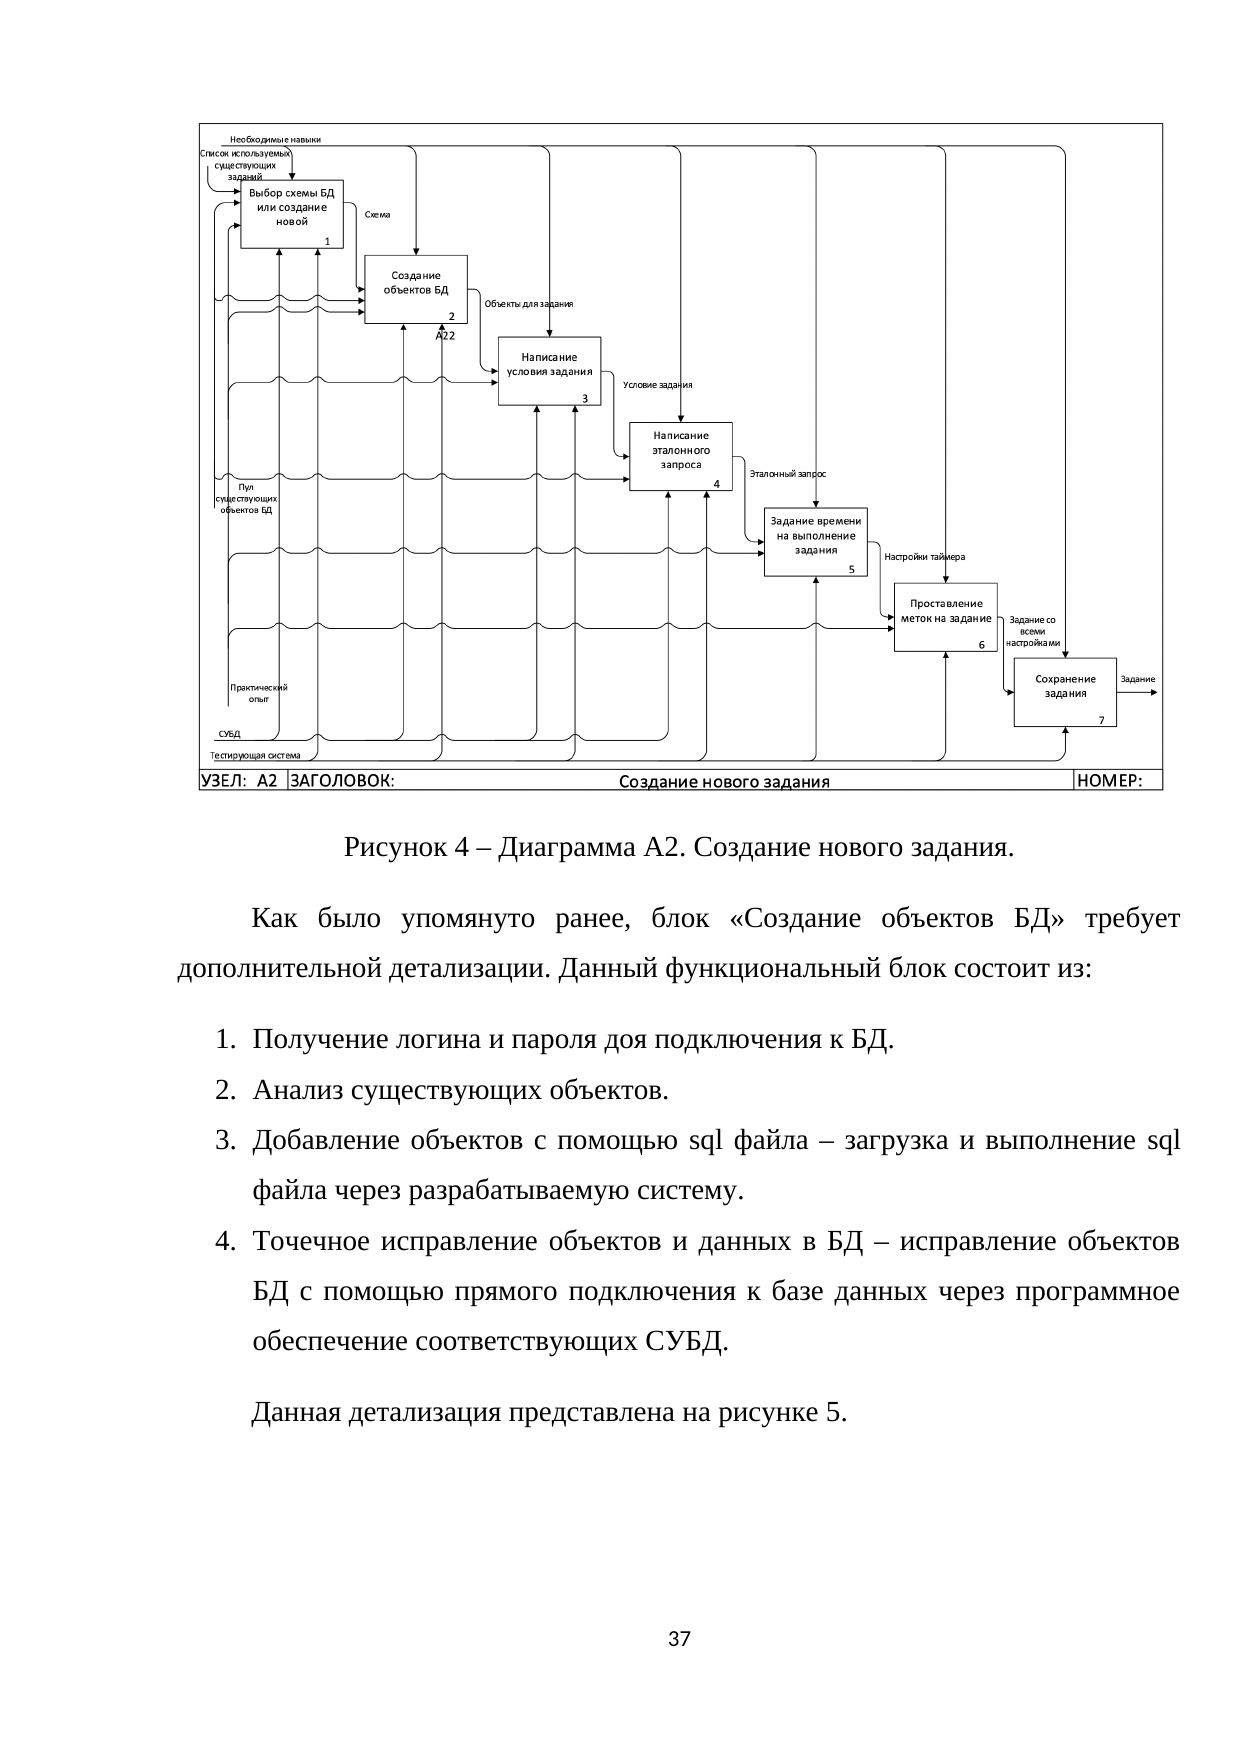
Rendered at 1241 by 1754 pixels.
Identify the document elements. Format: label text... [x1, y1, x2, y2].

text Рисунок 4 – Диаграмма А2. Создание нового задания. [177, 829, 1181, 862]
list Добавление объектов с помощью sql файла – загрузка и выполнение sql файла через разрабатываемую систему. [215, 1122, 1181, 1206]
list Точечное исправление объектов и данных в БД – исправление объектов БД с помощью прямого подключения к базе данных через программное обеспечение соответствующих СУБД. [215, 1223, 1181, 1357]
text Как было упомянуто ранее, блок «Создание объектов БД» требует дополнительной детализации. Данный функциональный блок состоит из: [177, 900, 1181, 984]
text Данная детализация представлена на рисунке 5. [177, 1394, 1181, 1428]
picture [192, 118, 1167, 795]
list Анализ существующих объектов. [215, 1072, 1181, 1105]
list Получение логина и пароля доя подключения к БД. [215, 1022, 1181, 1055]
